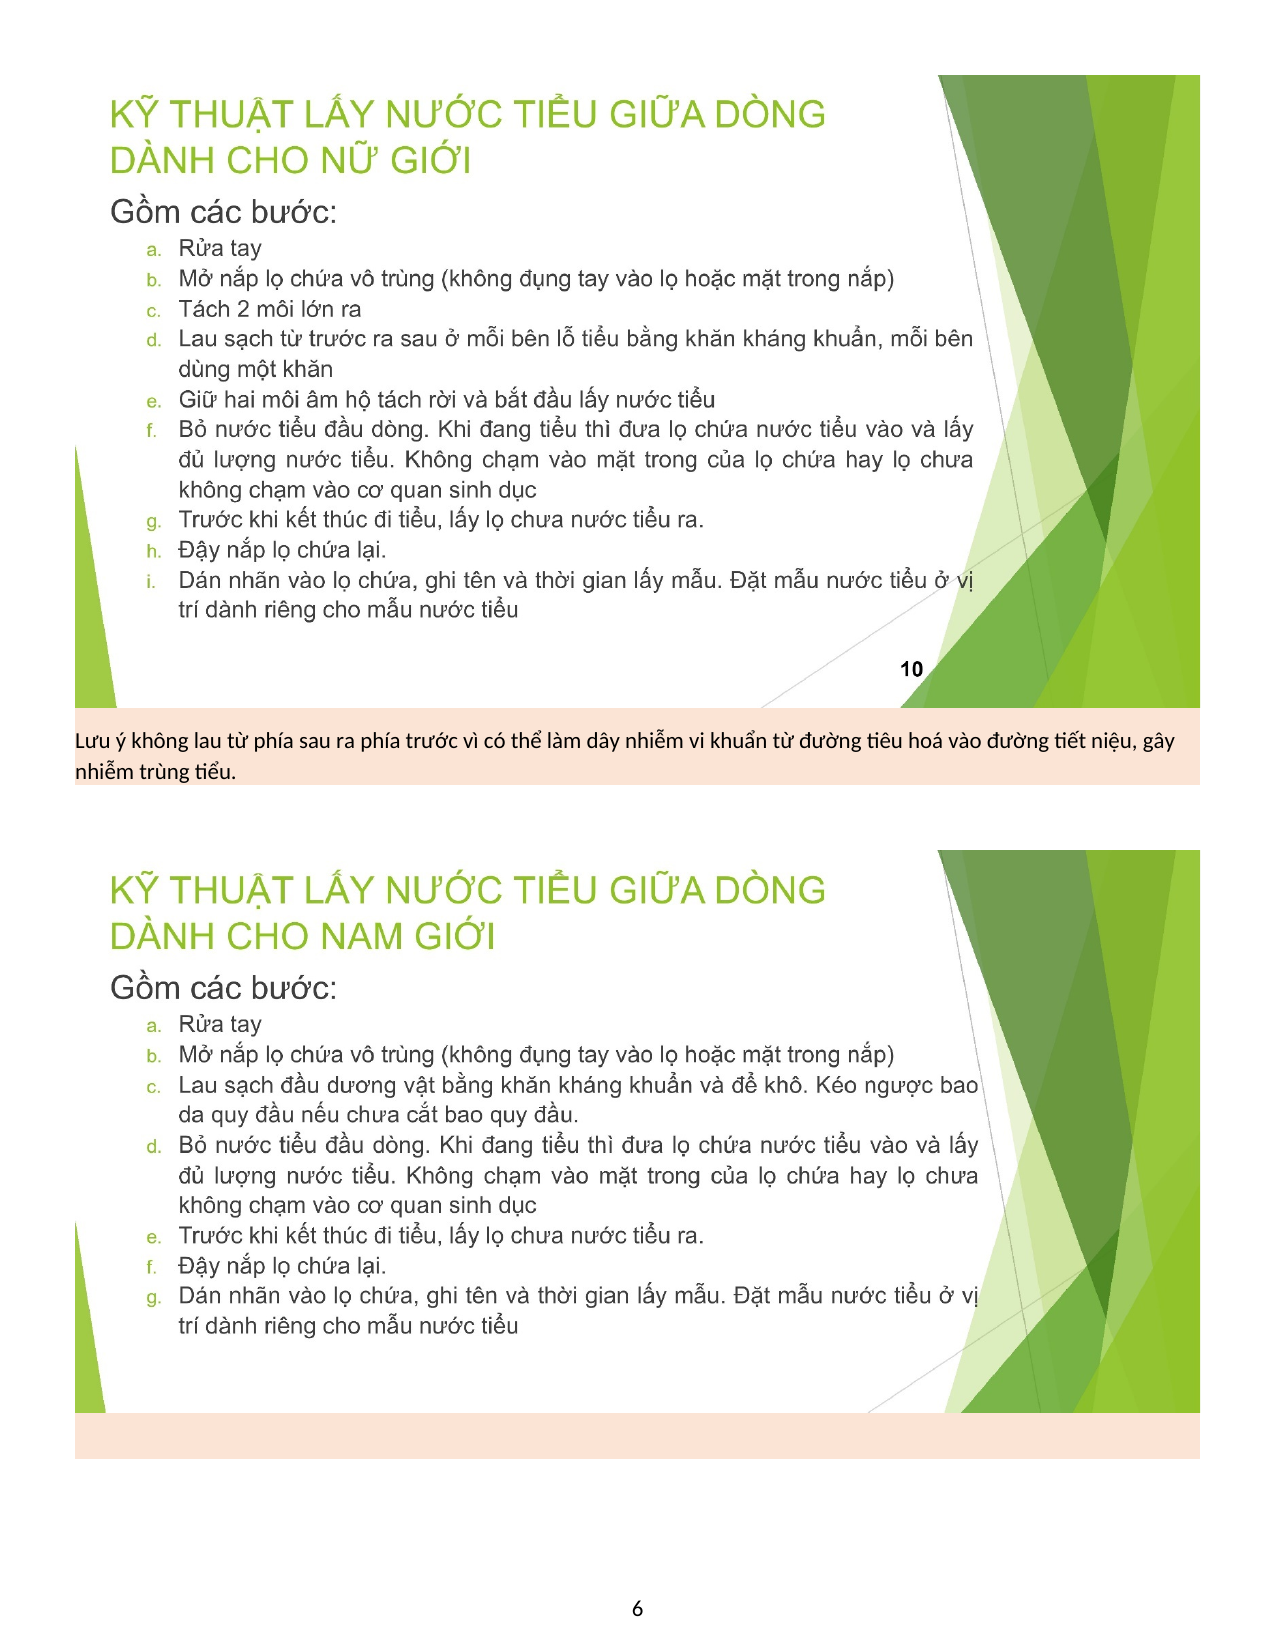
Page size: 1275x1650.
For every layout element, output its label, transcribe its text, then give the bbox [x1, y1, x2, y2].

picture [75, 850, 1200, 1413]
text Lưu ý không lau từ phía sau ra phía trước vì có thể làm dây nhiễm vi khuẩn từ đường tiêu hoá vào đường tiết niệu, gây nhiễm trùng tiểu. [75, 727, 1200, 785]
picture [75, 75, 1200, 708]
